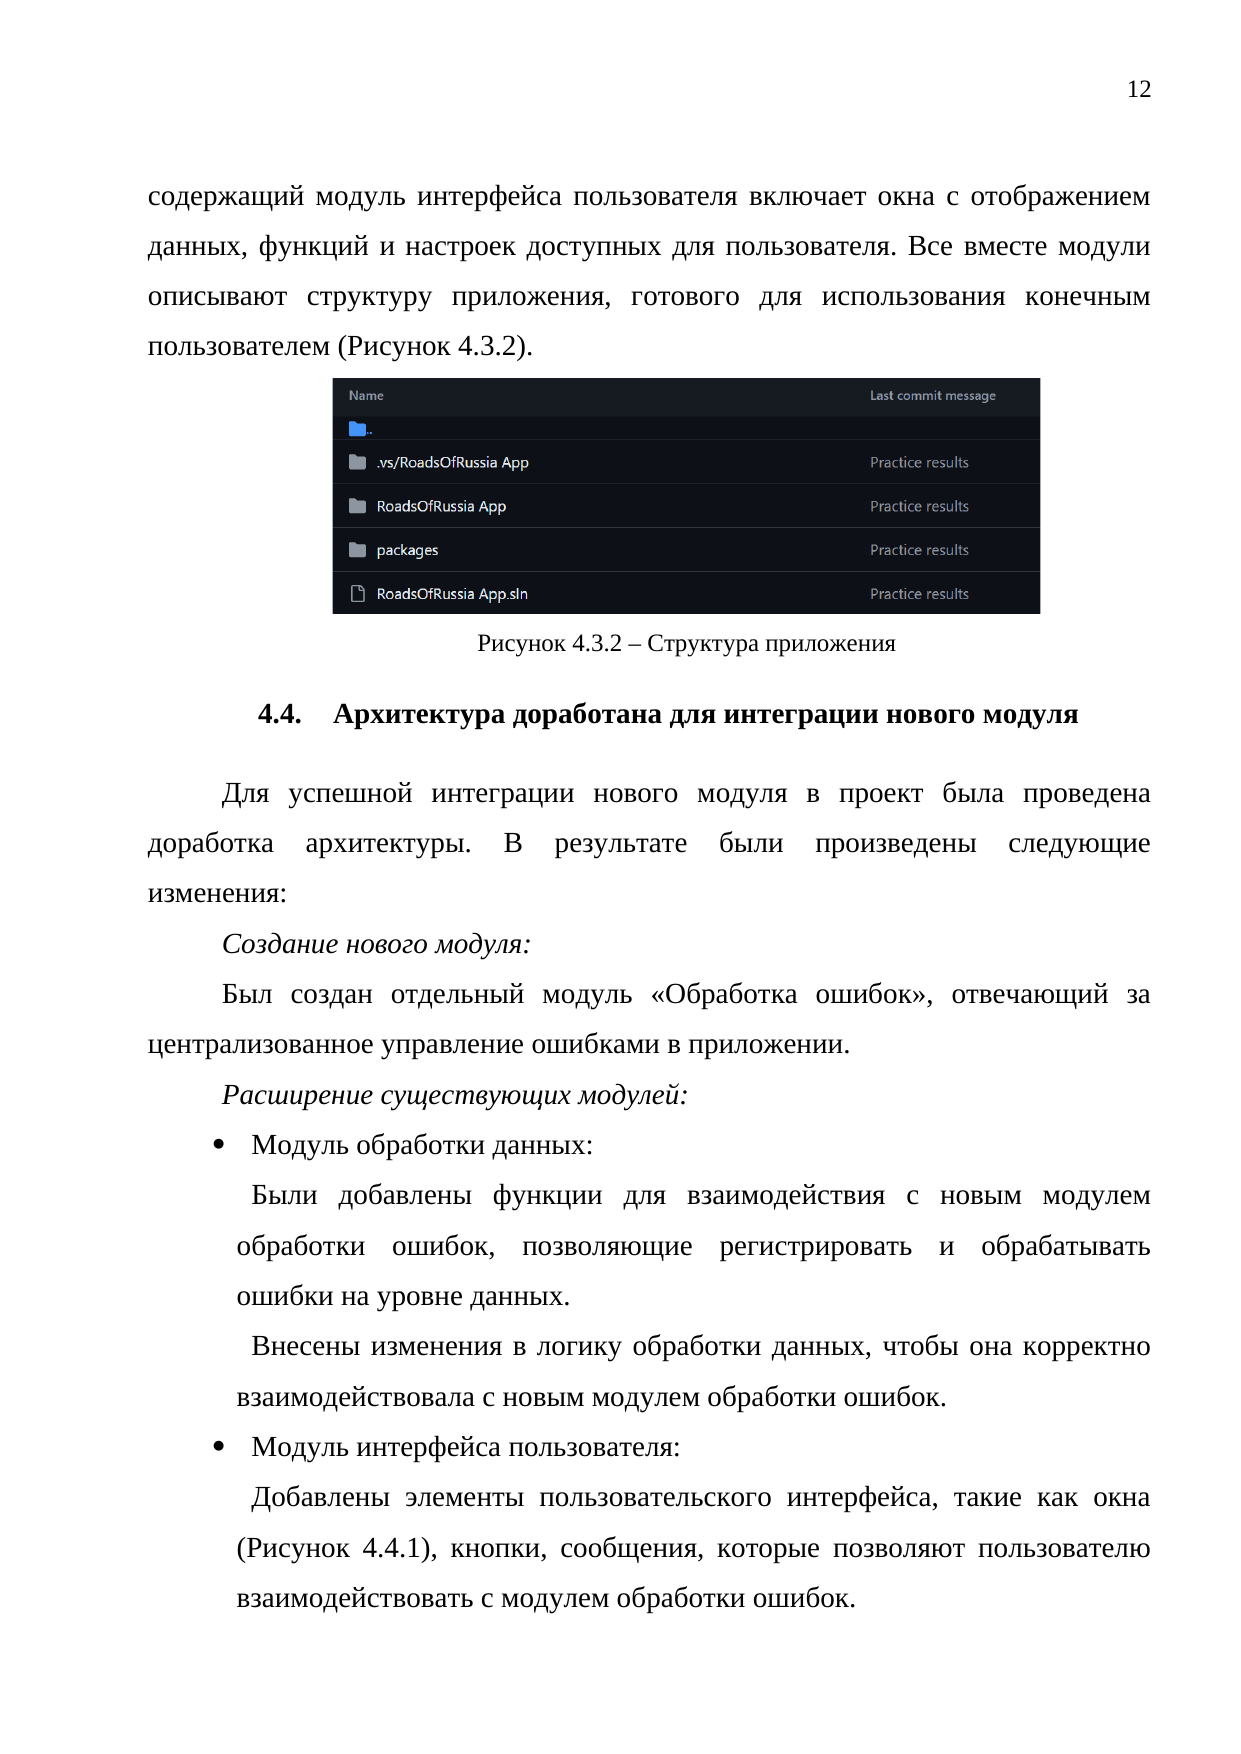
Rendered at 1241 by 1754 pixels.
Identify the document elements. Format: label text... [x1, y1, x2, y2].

text Создание нового модуля: [148, 926, 1152, 959]
list Были добавлены функции для взаимодействия с новым модулем обработки ошибок, позволяющие регистрировать и обрабатывать ошибки на уровне данных. [236, 1177, 1152, 1312]
text Расширение существующих модулей: [148, 1077, 1152, 1110]
subtitle Архитектура доработана для интеграции нового модуля [185, 696, 1152, 729]
text Рисунок 4.3.2 – Структура приложения [148, 628, 1152, 656]
list Модуль обработки данных: [214, 1127, 1152, 1161]
text Был создан отдельный модуль «Обработка ошибок», отвечающий за централизованное управление ошибками в приложении. [148, 976, 1152, 1060]
list Внесены изменения в логику обработки данных, чтобы она корректно взаимодействовала с новым модулем обработки ошибок. [236, 1328, 1152, 1412]
picture [332, 378, 1041, 614]
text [148, 178, 1152, 362]
list Добавлены элементы пользовательского интерфейса, такие как окна (Рисунок 4.4.1), кнопки, сообщения, которые позволяют пользователю взаимодействовать с модулем обработки ошибок. [236, 1479, 1152, 1614]
text Для успешной интеграции нового модуля в проект была проведена доработка архитектуры. В результате были произведены следующие изменения: [148, 775, 1152, 909]
list Модуль интерфейса пользователя: [214, 1429, 1152, 1463]
